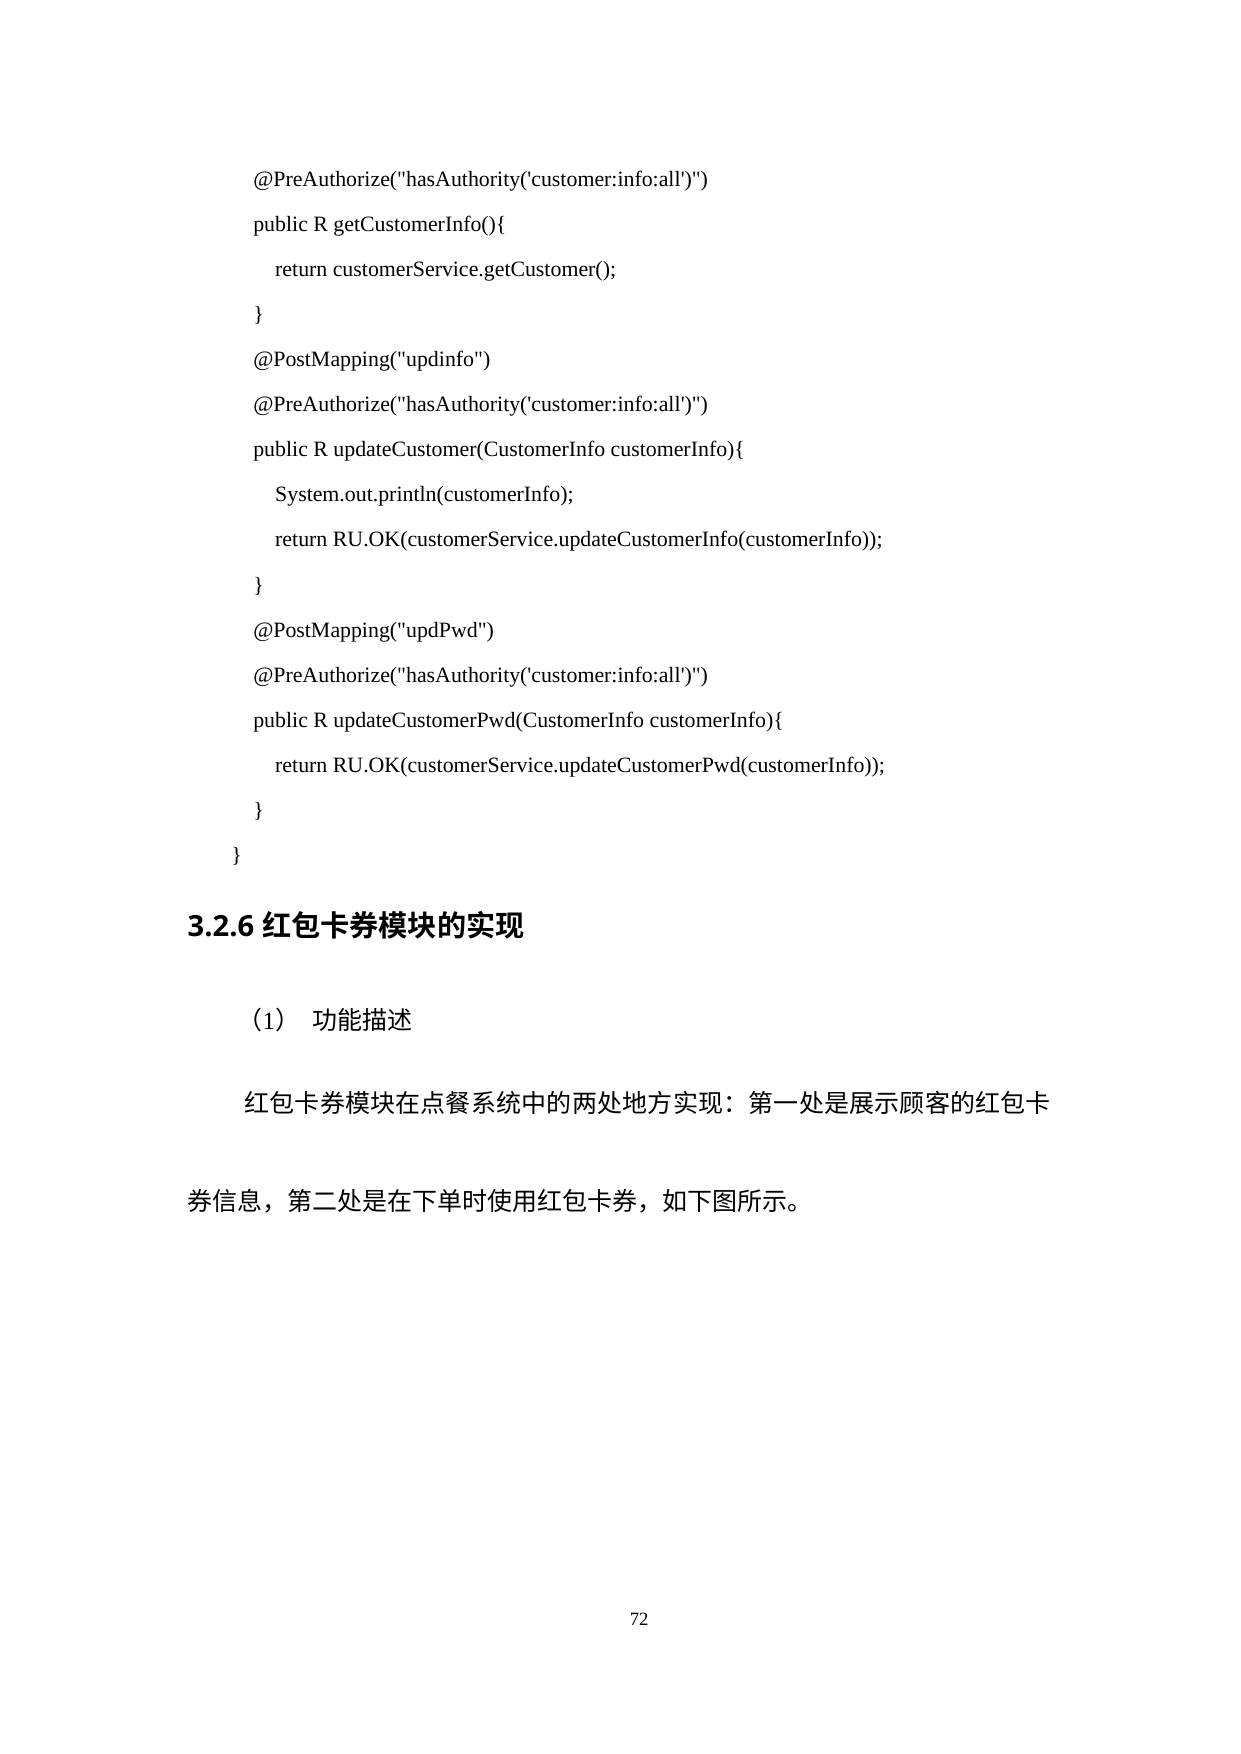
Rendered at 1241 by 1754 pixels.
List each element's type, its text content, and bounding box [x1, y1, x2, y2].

text } [187, 838, 1053, 871]
text @PostMapping("updPwd") [187, 613, 1053, 646]
text } [187, 793, 1053, 826]
text @PreAuthorize("hasAuthority('customer:info:all')") [187, 658, 1053, 691]
text System.out.println(customerInfo); [187, 478, 1053, 510]
list 功能描述 [237, 986, 1053, 1051]
text } [187, 568, 1053, 600]
text public R getCustomerInfo(){ [187, 207, 1053, 239]
text @PostMapping("updinfo") [187, 342, 1053, 375]
text public R updateCustomerPwd(CustomerInfo customerInfo){ [187, 703, 1053, 736]
text @PreAuthorize("hasAuthority('customer:info:all')") [187, 162, 1053, 194]
text return RU.OK(customerService.updateCustomerInfo(customerInfo)); [187, 523, 1053, 555]
text } [187, 297, 1053, 330]
text 红包卡券模块的实现 [187, 892, 1053, 957]
text @PreAuthorize("hasAuthority('customer:info:all')") [187, 387, 1053, 420]
text return customerService.getCustomer(); [187, 252, 1053, 285]
text public R updateCustomer(CustomerInfo customerInfo){ [187, 433, 1053, 465]
text return RU.OK(customerService.updateCustomerPwd(customerInfo)); [187, 748, 1053, 781]
text 红包卡券模块在点餐系统中的两处地方实现：第一处是展示顾客的红包卡券信息，第二处是在下单时使用红包卡券，如下图所示。 [187, 1069, 1053, 1232]
